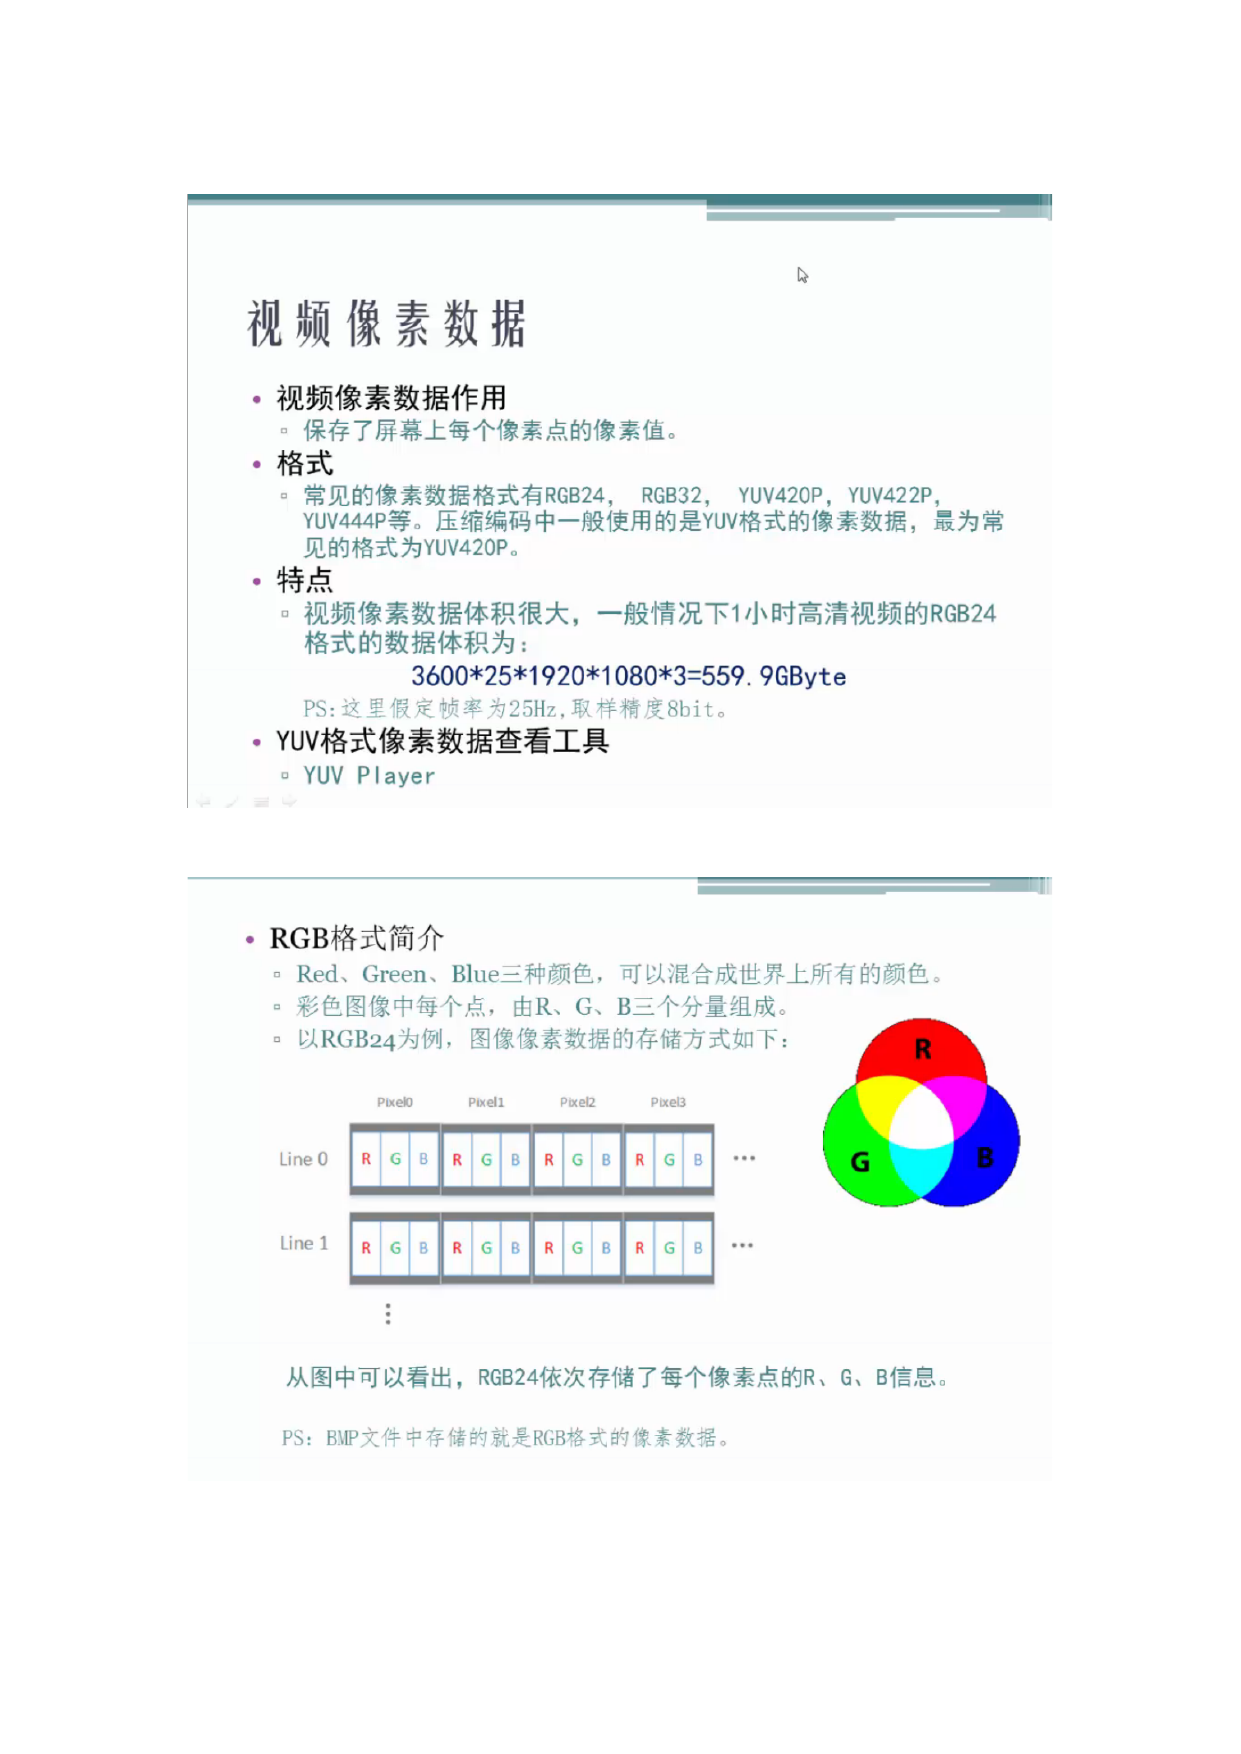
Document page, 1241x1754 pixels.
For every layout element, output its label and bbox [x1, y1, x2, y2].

picture [187, 877, 1053, 1481]
picture [187, 194, 1053, 808]
